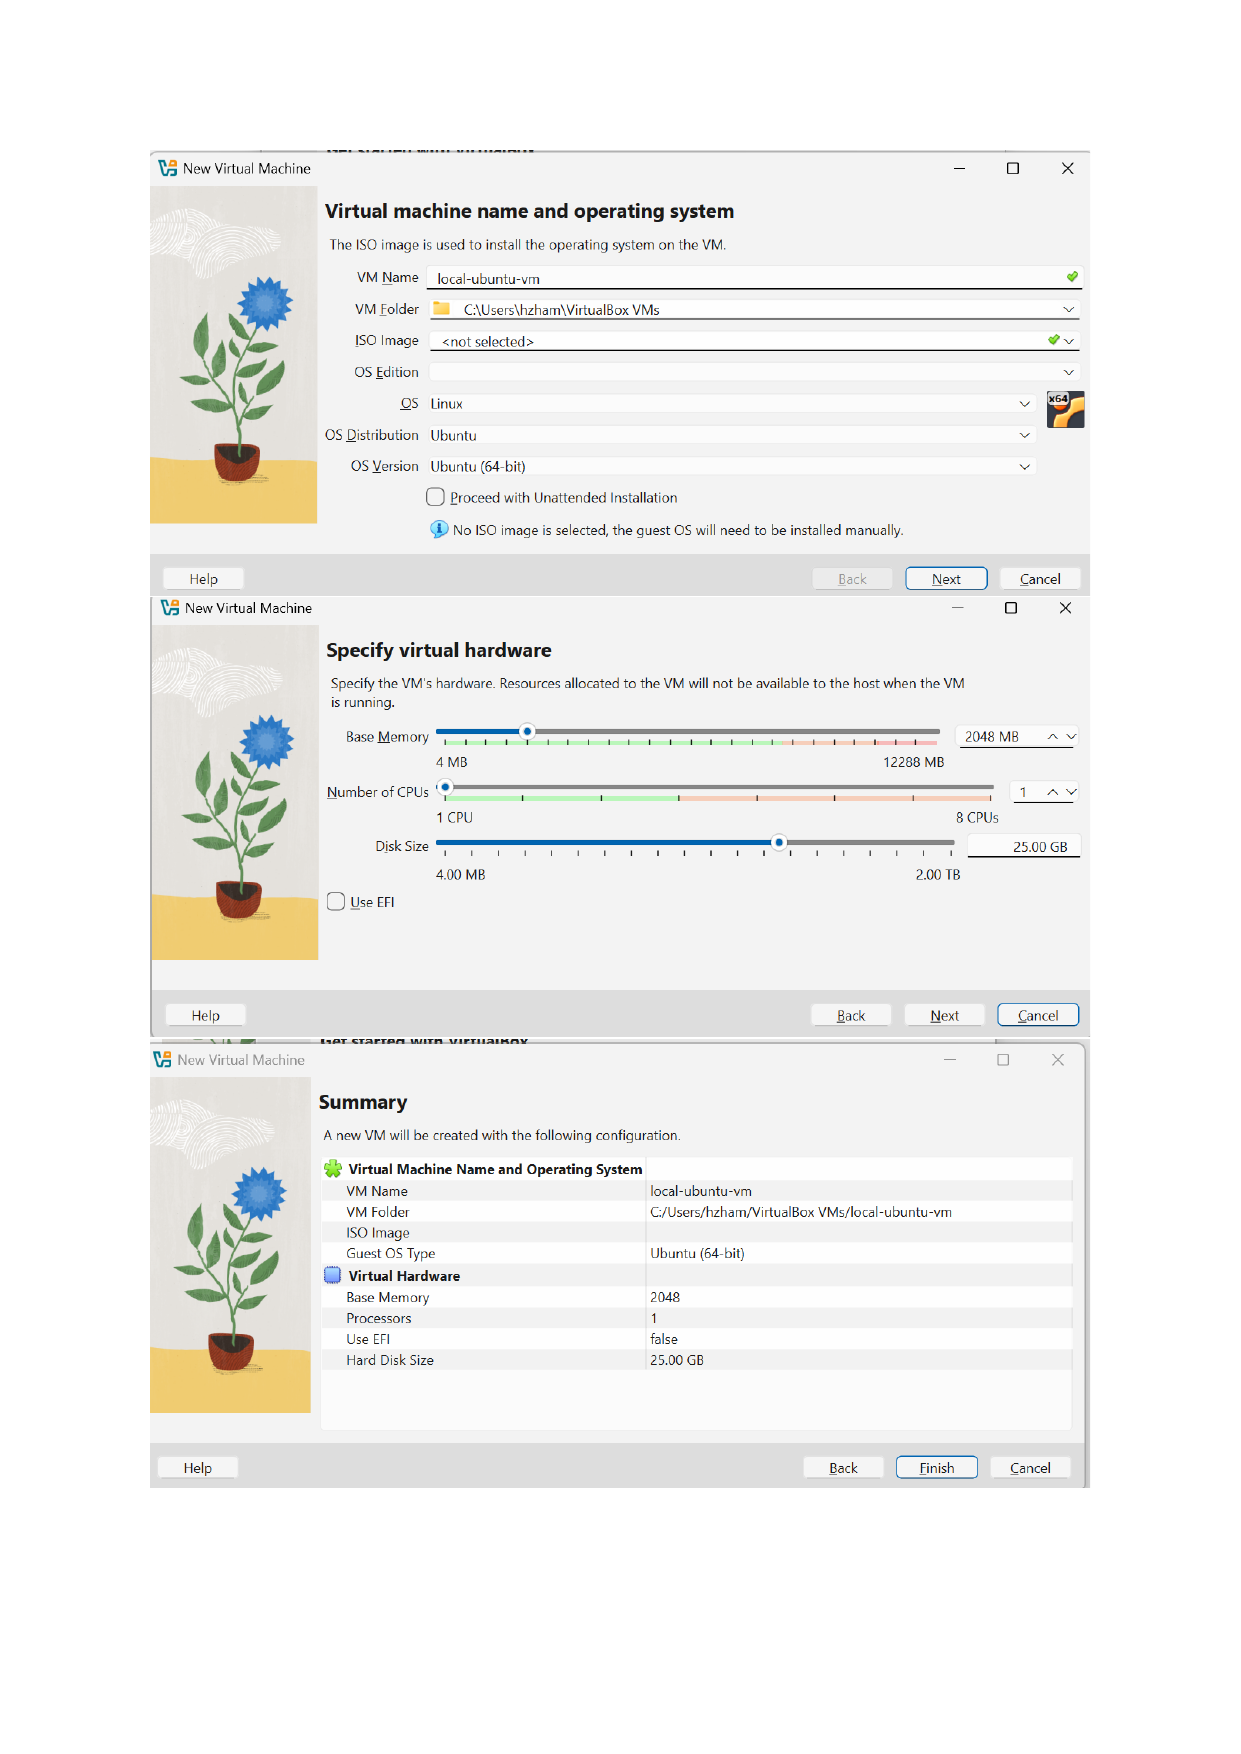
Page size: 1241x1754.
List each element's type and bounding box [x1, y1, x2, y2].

picture [150, 150, 1091, 596]
picture [150, 1039, 1091, 1488]
picture [150, 597, 1091, 1037]
